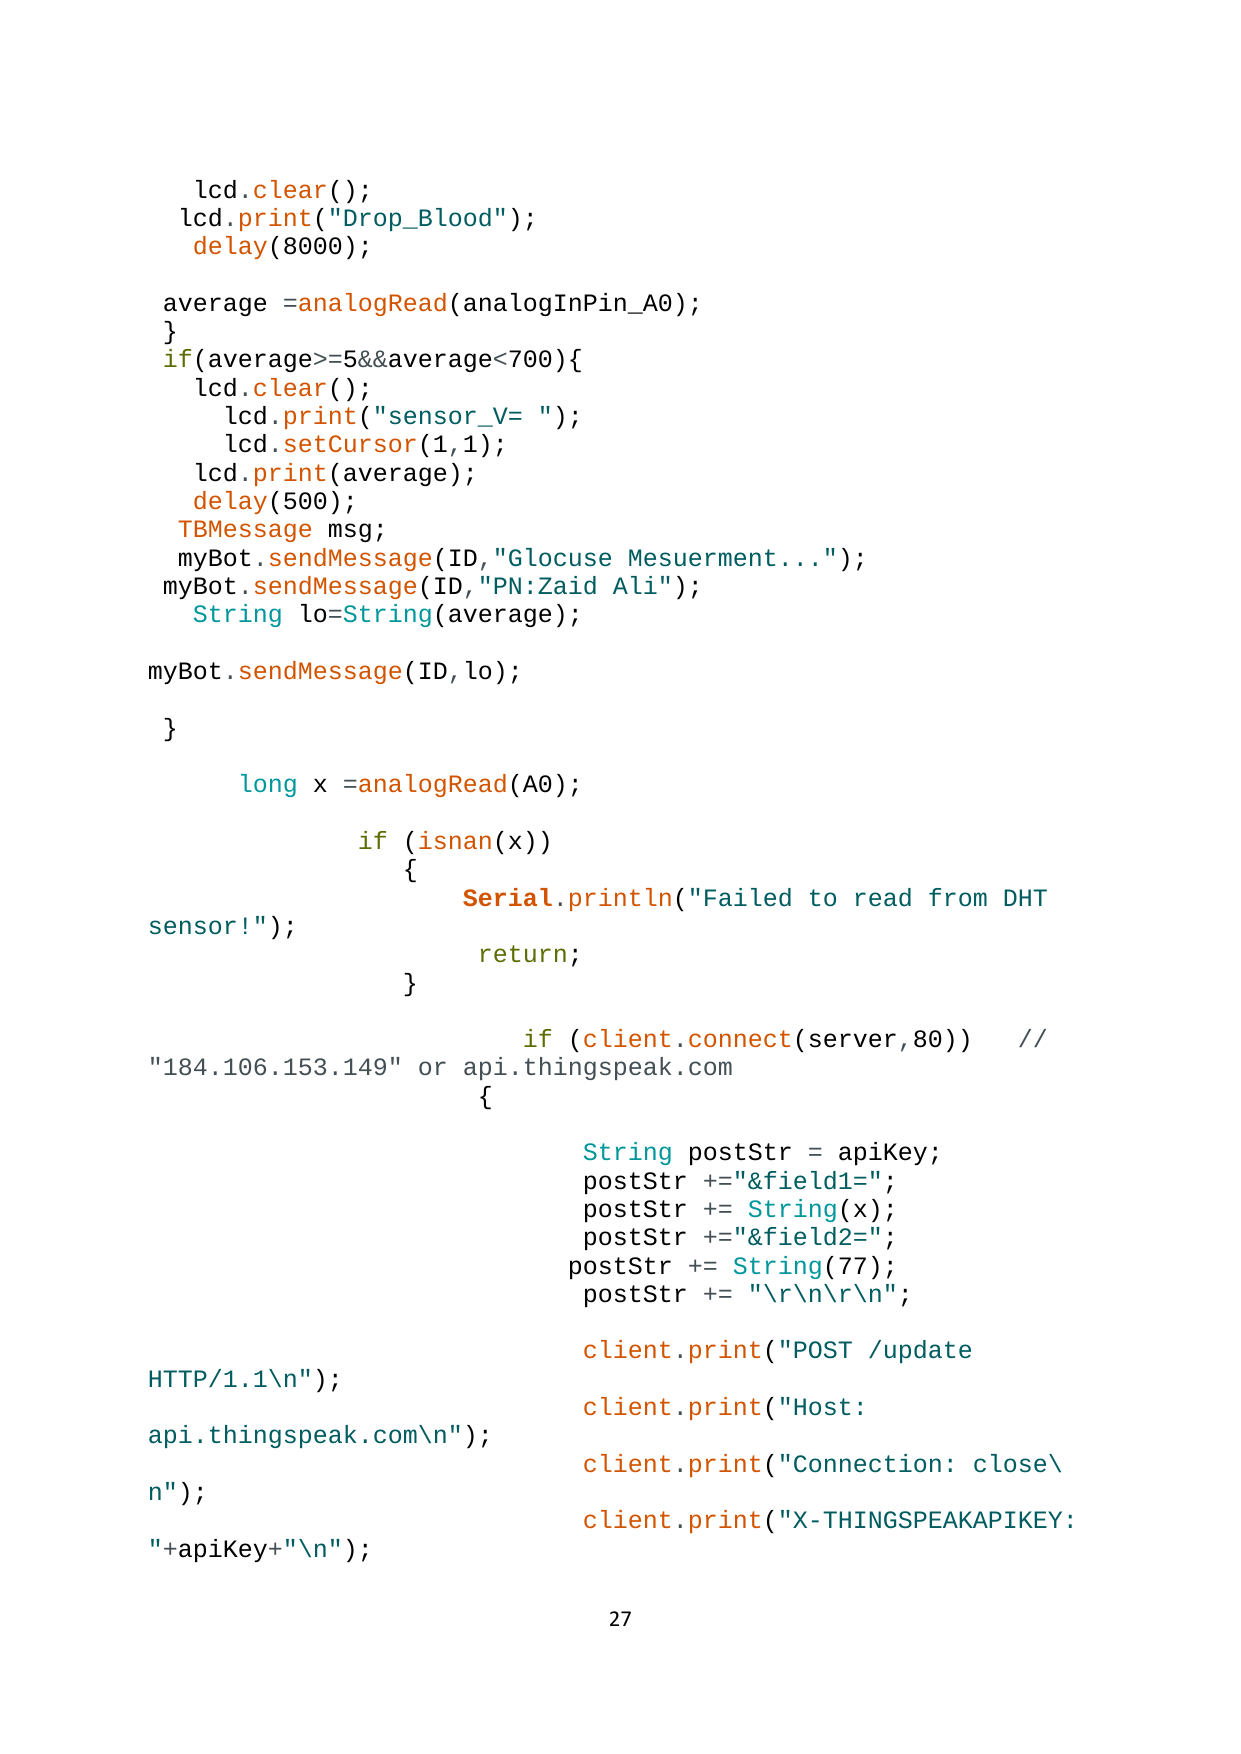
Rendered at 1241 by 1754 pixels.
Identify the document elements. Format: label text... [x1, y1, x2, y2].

text postStr += String(77); [148, 1253, 1092, 1282]
text if(average>=5&&average<700){ [148, 347, 1092, 375]
text lcd.print(average); [148, 460, 1092, 488]
text String postStr = apiKey; [148, 1140, 1092, 1168]
text long x =analogRead(A0); [148, 772, 1092, 800]
text client.print("Connection: close\n"); [148, 1451, 1092, 1508]
text postStr +="&field2="; [148, 1225, 1092, 1253]
text delay(8000); [148, 234, 1092, 262]
text String lo=String(average); [148, 602, 1092, 630]
text delay(500); [148, 488, 1092, 517]
text if (client.connect(server,80)) // "184.106.153.149" or api.thingspeak.com [148, 1027, 1092, 1083]
text TBMessage msg; [148, 517, 1092, 545]
text lcd.print("sensor_V= "); [148, 403, 1092, 432]
text if (isnan(x)) [148, 828, 1092, 857]
text myBot.sendMessage(ID,lo); [148, 658, 1092, 687]
text Serial.println("Failed to read from DHT sensor!"); [148, 885, 1092, 942]
text { [148, 1083, 1092, 1112]
text postStr += String(x); [148, 1197, 1092, 1225]
text } [148, 715, 1092, 743]
text return; [148, 942, 1092, 970]
text } [148, 318, 1092, 347]
text lcd.setCursor(1,1); [148, 432, 1092, 460]
text lcd.print("Drop_Blood"); [148, 206, 1092, 234]
text postStr +="&field1="; [148, 1168, 1092, 1197]
text client.print("Host: api.thingspeak.com\n"); [148, 1394, 1092, 1451]
text lcd.clear(); [148, 375, 1092, 403]
text lcd.clear(); [148, 177, 1092, 206]
text client.print("X-THINGSPEAKAPIKEY: "+apiKey+"\n"); [148, 1508, 1092, 1564]
text postStr += "\r\n\r\n"; [148, 1282, 1092, 1310]
text average =analogRead(analogInPin_A0); [148, 290, 1092, 318]
text { [148, 857, 1092, 885]
text myBot.sendMessage(ID,"Glocuse Mesuerment..."); [148, 545, 1092, 573]
text client.print("POST /update HTTP/1.1\n"); [148, 1338, 1092, 1394]
text myBot.sendMessage(ID,"PN:Zaid Ali"); [148, 573, 1092, 602]
text } [148, 970, 1092, 998]
